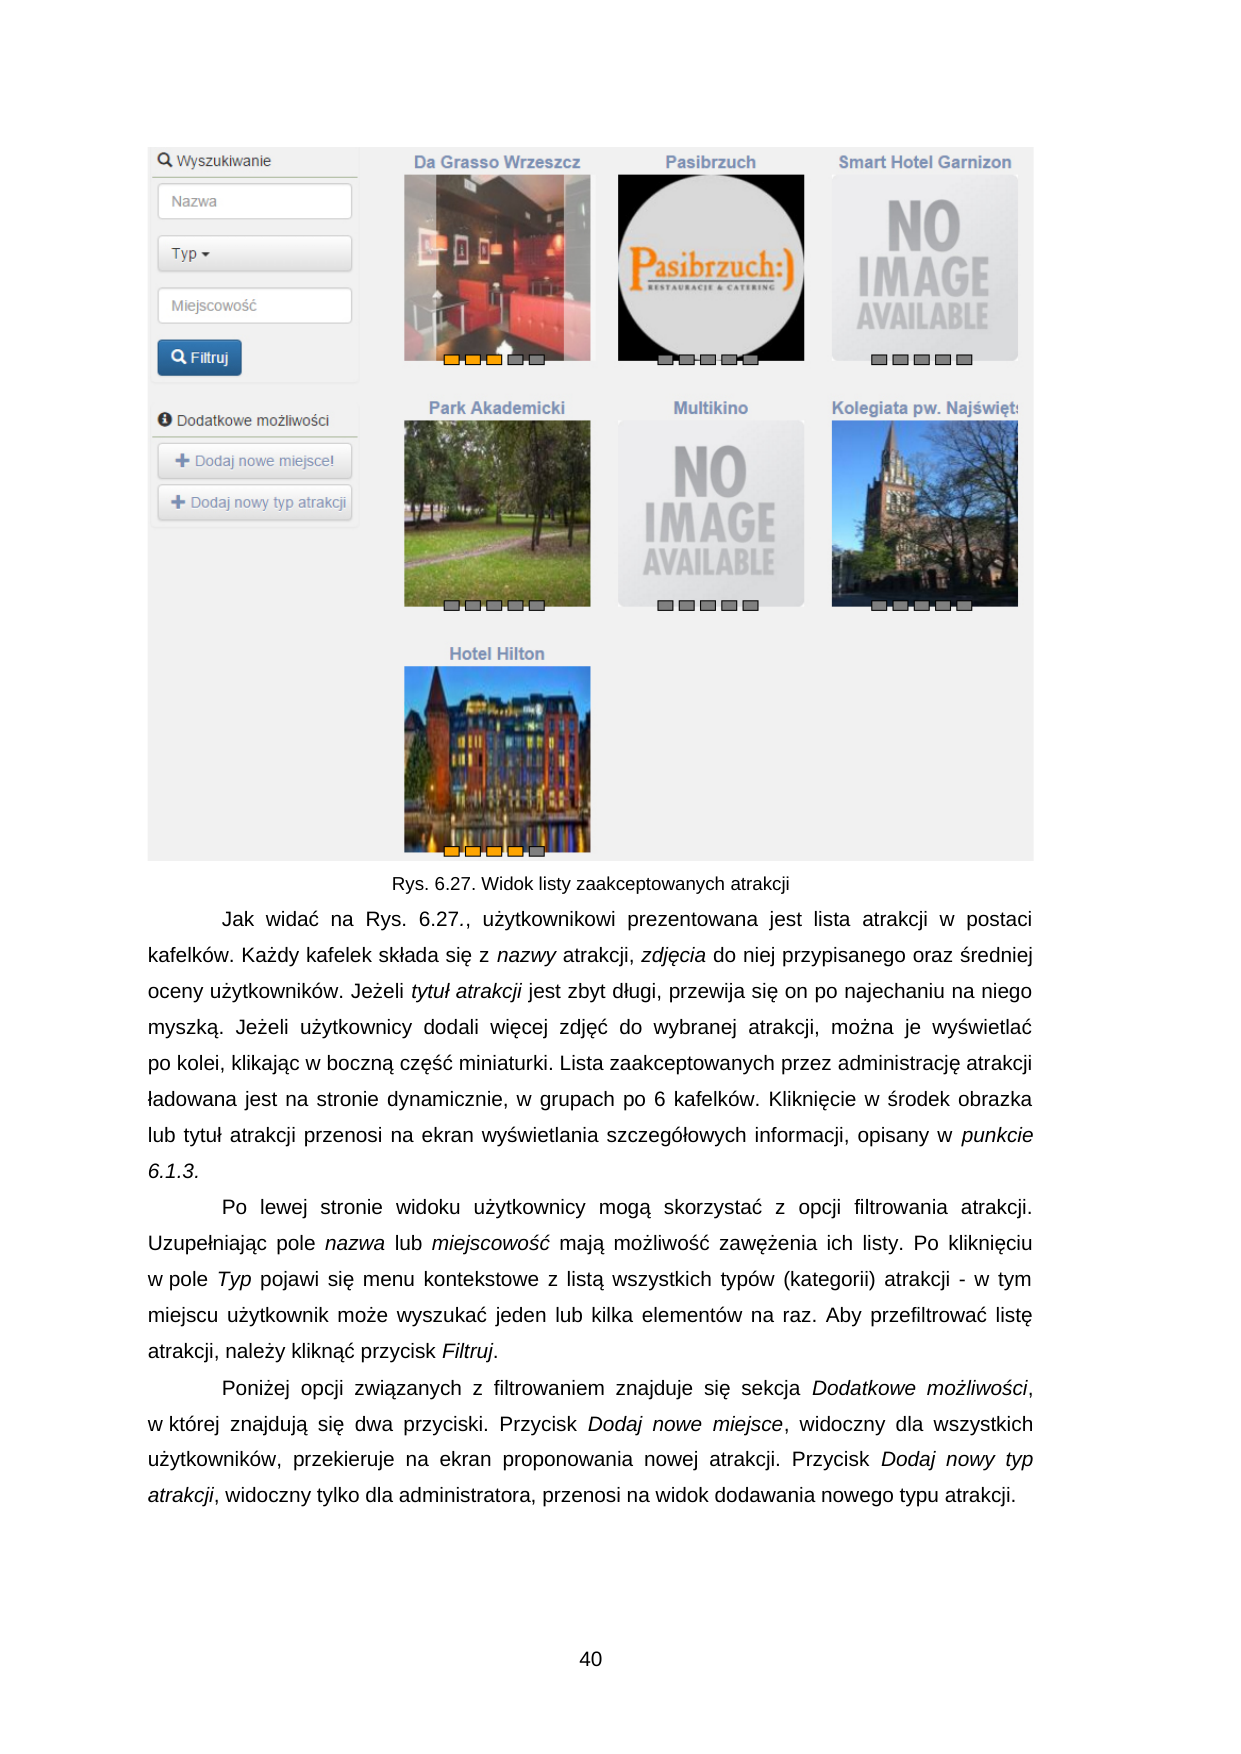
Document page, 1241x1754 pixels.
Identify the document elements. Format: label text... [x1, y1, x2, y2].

text Poniżej opcji związanych z filtrowaniem znajduje się sekcja Dodatkowe możliwości, wktórej znajdują się dwa przyciski. Przycisk Dodaj nowe miejsce, widoczny dla wszystkich użytkowników, przekieruje na ekran proponowania nowej atrakcji. Przycisk Dodaj nowy typ atrakcji, widoczny tylko dla administratora, przenosi na widok dodawania nowego typu atrakcji. [148, 1375, 1033, 1507]
text Po lewej stronie widoku użytkownicy mogą skorzystać z opcji filtrowania atrakcji. Uzupełniając pole nazwa lub miejscowość mają możliwość zawężenia ich listy. Po kliknięciu pole Typ pojawi się menu kontekstowe z listą wszystkich typów (kategorii) atrakcji - w tym miejscu użytkownik może wyszukać jeden lub kilka elementów na raz. Aby przefiltrować listę atrakcji, należy kliknąć przycisk Filtruj. [148, 1195, 1033, 1363]
picture [147, 147, 1034, 861]
text Jak widać na Rys. 6.2., użytkownikowi prezentowana jest lista atrakcji w postaci kafelków. Każdy kafelek składa się z nazwy atrakcji, zdjęcia do niej przypisanego oraz średniej oceny użytkowników. Jeżeli tytuł atrakcji jest zbyt długi, przewija się on po najechaniu na niego myszką. Jeżeli użytkownicy dodali więcej zdjęć do wybranej atrakcji, można je wyświetlać pokolei, klikając w boczną część miniaturki. Lista zaakceptowanych przez administrację atrakcji ładowana jest na stronie dynamicznie, w grupach po 6 kafelków. Kliknięcie w środek obrazka lub tytuł atrakcji przenosi na ekran wyświetlania szczegółowych informacji, opisany w punkcie 6.1.3. [148, 907, 1033, 1182]
